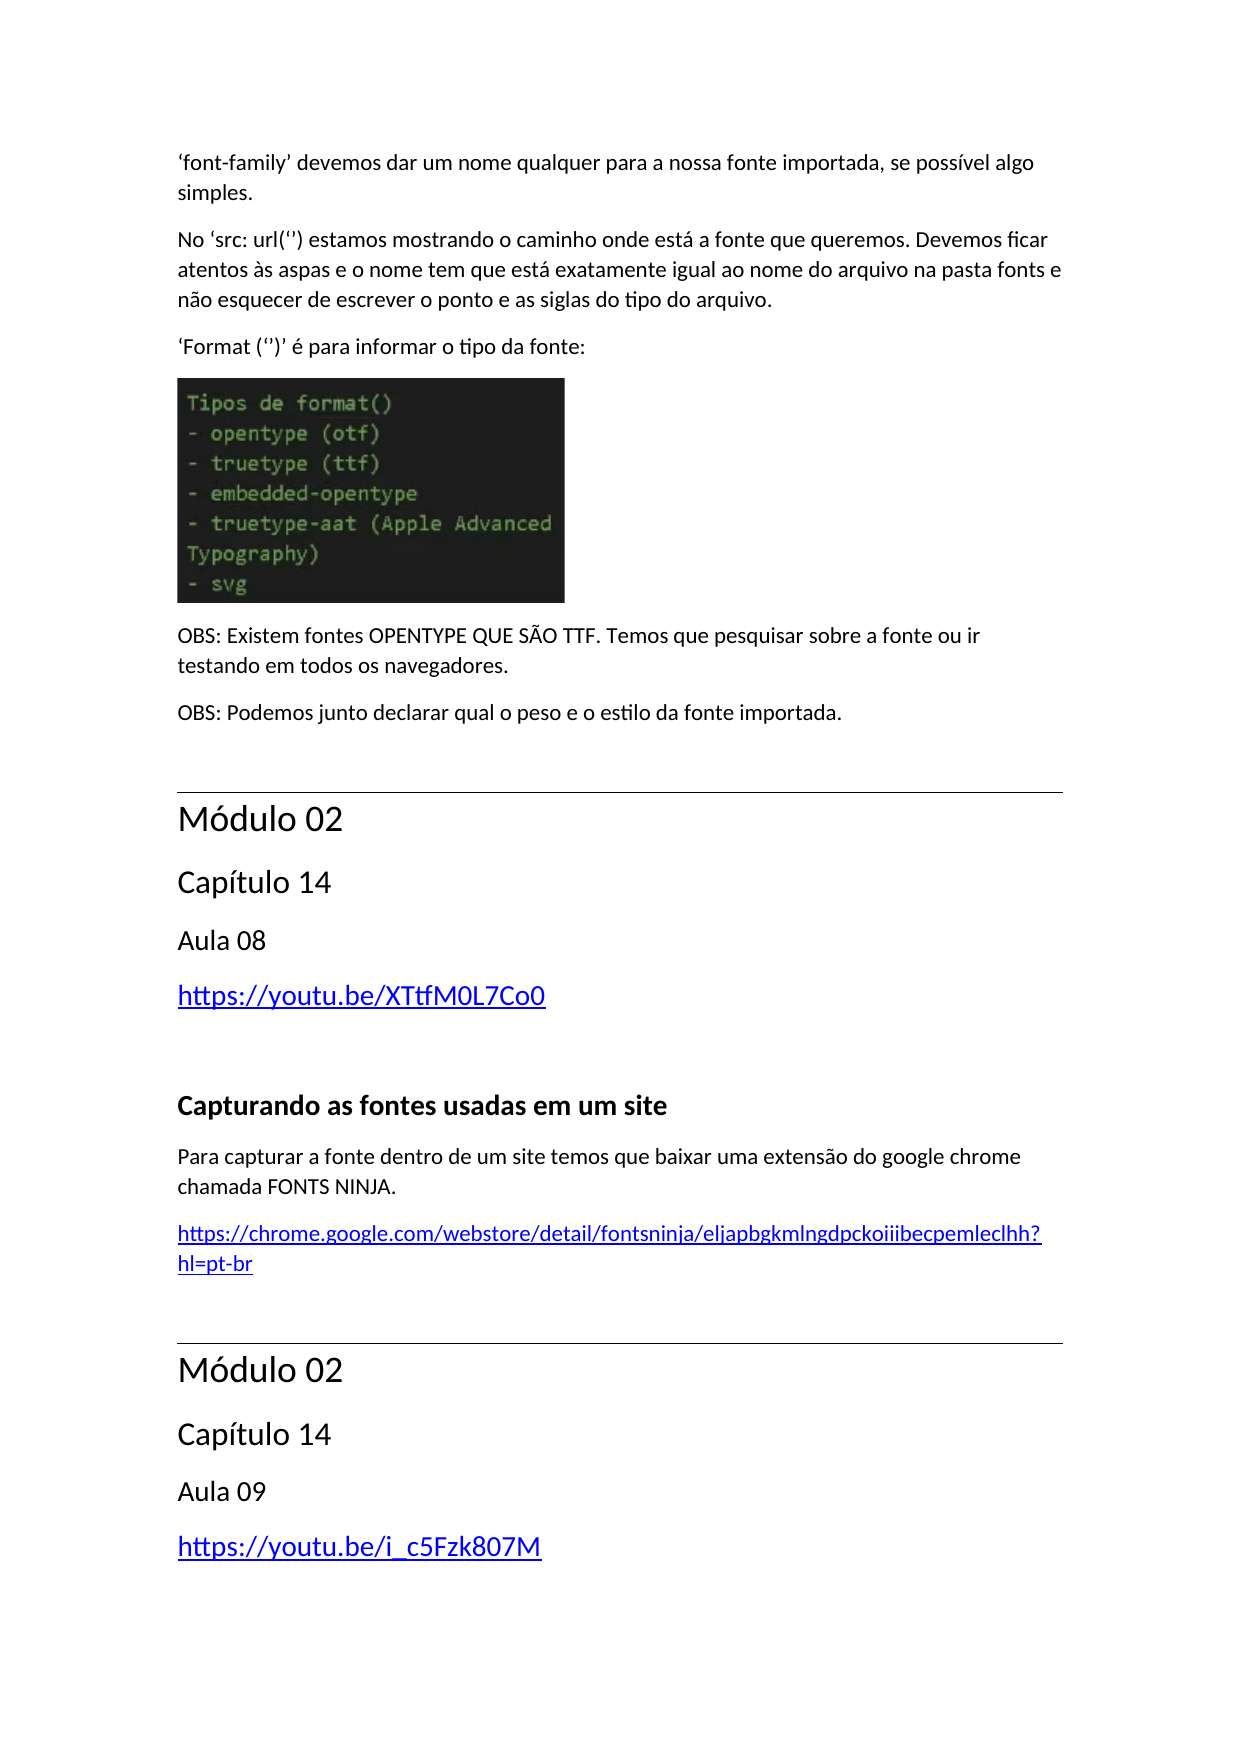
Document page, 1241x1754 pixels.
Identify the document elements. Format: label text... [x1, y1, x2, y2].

text OBS: Podemos junto declarar qual o peso e o estilo da fonte importada. [177, 698, 1063, 726]
text Capítulo 14 [177, 861, 1063, 902]
text Aula 09 [177, 1473, 1063, 1509]
text Módulo 02 [177, 1344, 1063, 1392]
text https://youtu.be/i_c5Fzk807M [177, 1528, 1063, 1564]
text Capítulo 14 [177, 1413, 1063, 1453]
text Capturando as fontes usadas em um site [177, 1087, 1063, 1123]
text Para capturar a fonte dentro de um site temos que baixar uma extensão do google chrome chamada FONTS NINJA. [177, 1142, 1063, 1201]
text Módulo 02 [177, 793, 1063, 841]
text Aula 08 [177, 922, 1063, 957]
text OBS: Existem fontes OPENTYPE QUE SÃO TTF. Temos que pesquisar sobre a fonte ou ir testando em todos os navegadores. [177, 621, 1063, 679]
text ‘font-family’ devemos dar um nome qualquer para a nossa fonte importada, se possível algo simples. [177, 148, 1063, 206]
text ‘Format (‘’)’ é para informar o tipo da fonte: [177, 332, 1063, 360]
picture [177, 378, 565, 603]
text No ‘src: url(‘’) estamos mostrando o caminho onde está a fonte que queremos. Devemos ficar atentos às aspas e o nome tem que está exatamente igual ao nome do arquivo na pasta fonts e não esquecer de escrever o ponto e as siglas do tipo do arquivo. [177, 225, 1063, 313]
text https://chrome.google.com/webstore/detail/fontsninja/eljapbgkmlngdpckoiiibecpemleclhh?hl=pt-br [177, 1219, 1063, 1278]
text https://youtu.be/XTtfM0L7Co0 [177, 977, 1063, 1013]
